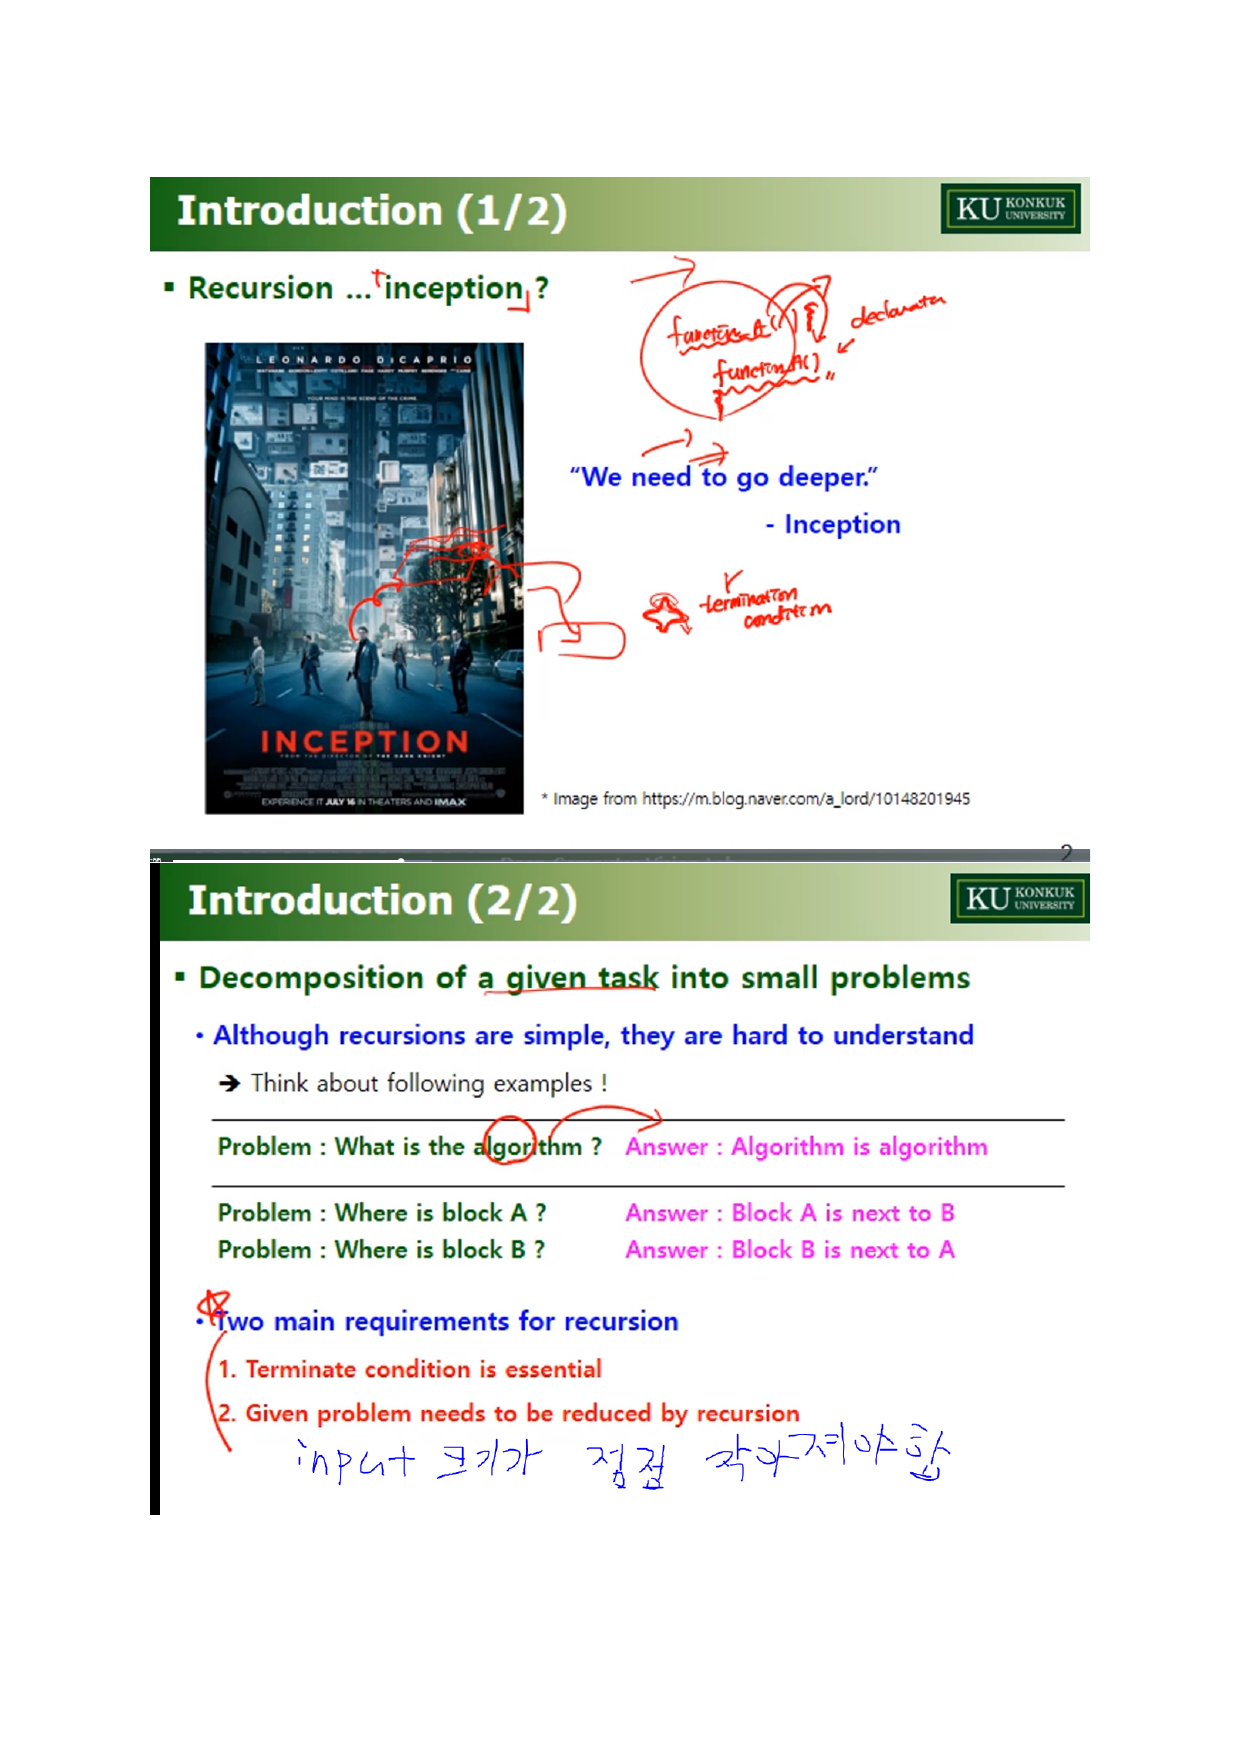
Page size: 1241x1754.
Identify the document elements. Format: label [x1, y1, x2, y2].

picture [150, 177, 1091, 862]
picture [150, 863, 1091, 1515]
